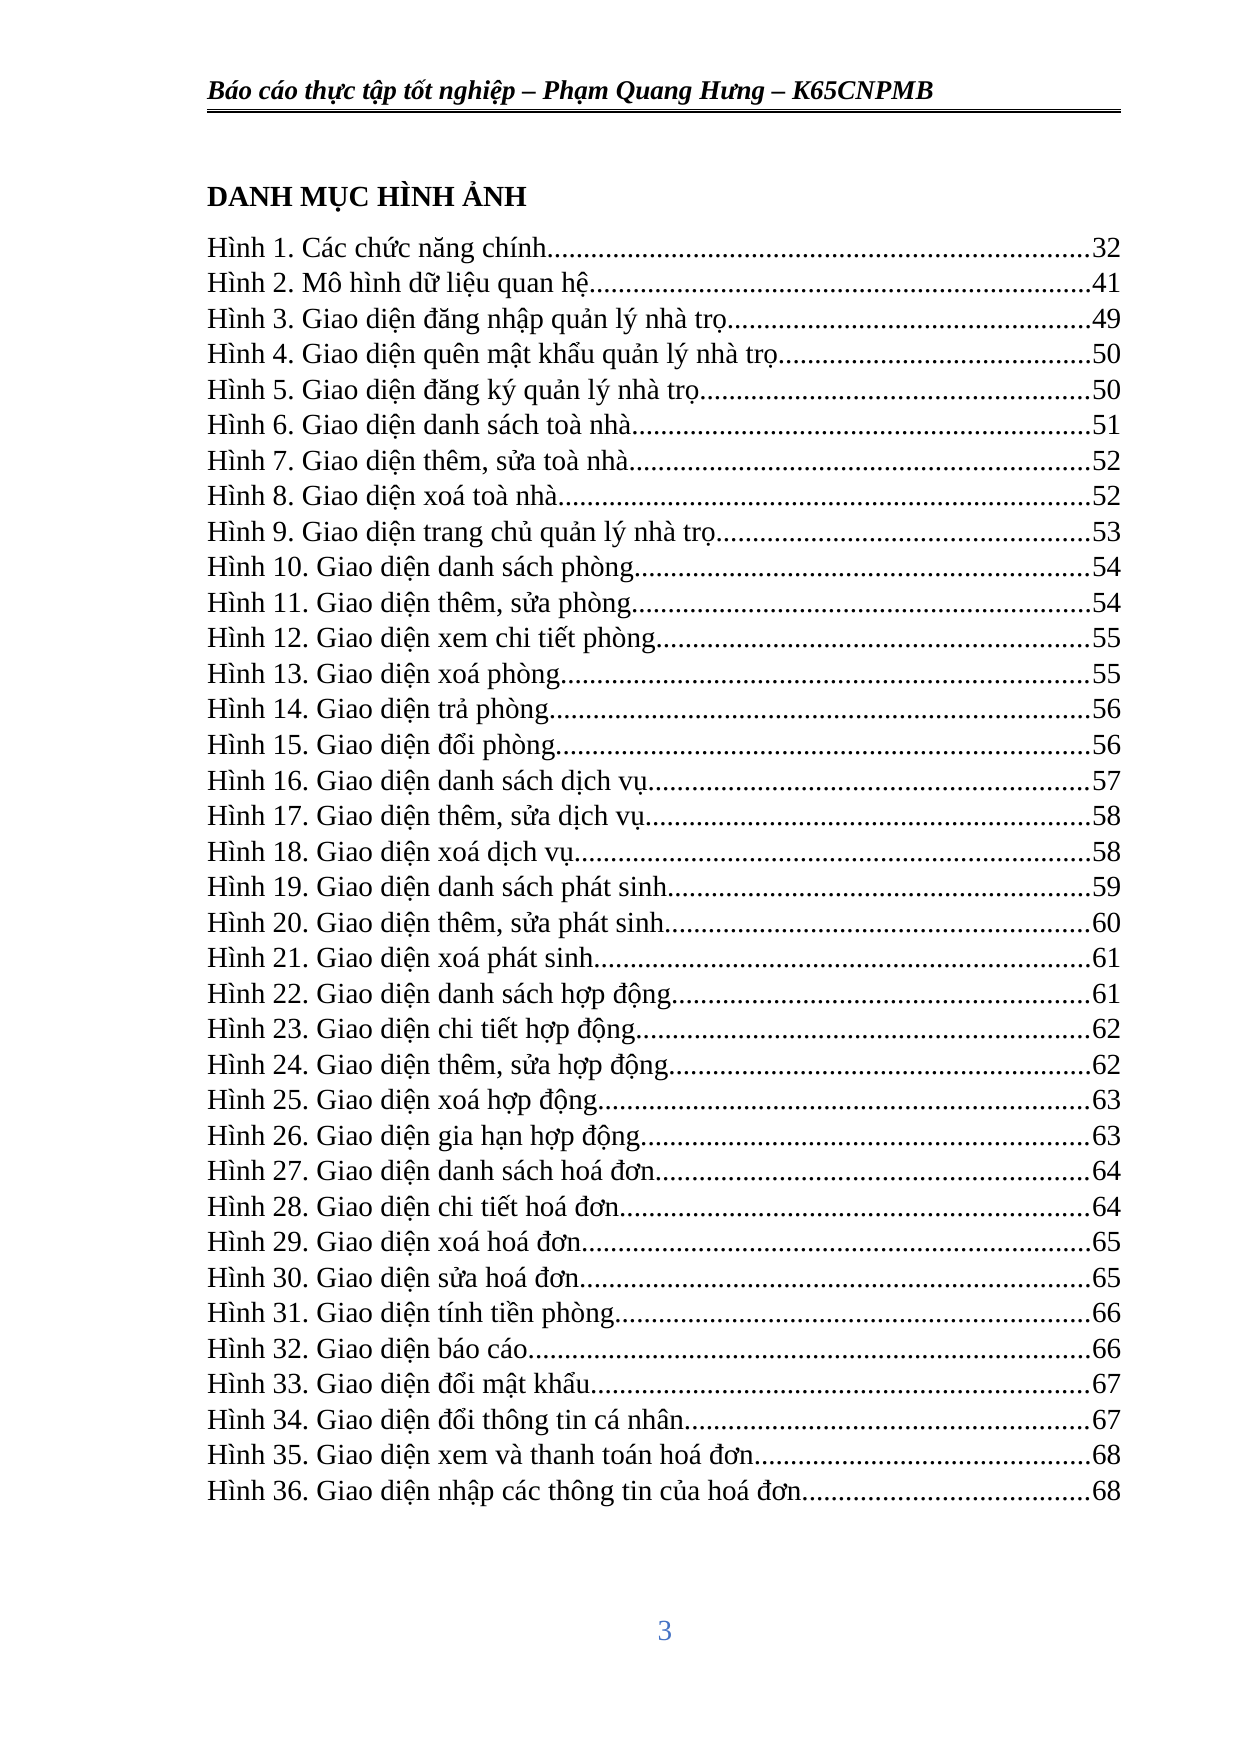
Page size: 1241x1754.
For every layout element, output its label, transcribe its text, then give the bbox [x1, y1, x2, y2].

text Hình 17. Giao diện thêm, sửa dịch vụ 58 [207, 798, 1122, 832]
text Hình 22. Giao diện danh sách hợp động 61 [207, 976, 1122, 1009]
text Hình 21. Giao diện xoá phát sinh 61 [207, 940, 1122, 974]
text Hình 8. Giao diện xoá toà nhà 52 [207, 478, 1122, 512]
text Hình 3. Giao diện đăng nhập quản lý nhà trọ 49 [207, 301, 1122, 334]
text Hình 29. Giao diện xoá hoá đơn 65 [207, 1224, 1122, 1258]
text Hình 34. Giao diện đổi thông tin cá nhân 67 [207, 1402, 1122, 1436]
text Hình 33. Giao diện đổi mật khẩu 67 [207, 1366, 1122, 1400]
text Hình 24. Giao diện thêm, sửa hợp động 62 [207, 1047, 1122, 1080]
text Hình 11. Giao diện thêm, sửa phòng 54 [207, 585, 1122, 618]
text Hình 32. Giao diện báo cáo 66 [207, 1331, 1122, 1364]
text Hình 4. Giao diện quên mật khẩu quản lý nhà trọ 50 [207, 336, 1122, 370]
text Hình 28. Giao diện chi tiết hoá đơn 64 [207, 1189, 1122, 1222]
text Hình 20. Giao diện thêm, sửa phát sinh 60 [207, 905, 1122, 938]
text Hình 15. Giao diện đổi phòng 56 [207, 727, 1122, 761]
text Hình 25. Giao diện xoá hợp động 63 [207, 1082, 1122, 1116]
text Hình 5. Giao diện đăng ký quản lý nhà trọ 50 [207, 372, 1122, 405]
text Hình 2. Mô hình dữ liệu quan hệ 41 [207, 265, 1122, 299]
text Hình 1. Các chức năng chính 32 [207, 230, 1122, 263]
text Hình 35. Giao diện xem và thanh toán hoá đơn 68 [207, 1437, 1122, 1471]
text Hình 36. Giao diện nhập các thông tin của hoá đơn 68 [207, 1473, 1122, 1507]
text Hình 6. Giao diện danh sách toà nhà 51 [207, 407, 1122, 441]
text Hình 13. Giao diện xoá phòng 55 [207, 656, 1122, 689]
text Hình 26. Giao diện gia hạn hợp động 63 [207, 1118, 1122, 1151]
text Hình 27. Giao diện danh sách hoá đơn 64 [207, 1153, 1122, 1187]
text Hình 9. Giao diện trang chủ quản lý nhà trọ 53 [207, 514, 1122, 547]
text Hình 16. Giao diện danh sách dịch vụ 57 [207, 763, 1122, 796]
text Hình 10. Giao diện danh sách phòng 54 [207, 549, 1122, 583]
text Hình 14. Giao diện trả phòng 56 [207, 692, 1122, 725]
text Hình 23. Giao diện chi tiết hợp động 62 [207, 1011, 1122, 1045]
text Hình 30. Giao diện sửa hoá đơn 65 [207, 1260, 1122, 1293]
text Hình 7. Giao diện thêm, sửa toà nhà 52 [207, 443, 1122, 476]
text Hình 31. Giao diện tính tiền phòng 66 [207, 1295, 1122, 1329]
text Hình 19. Giao diện danh sách phát sinh 59 [207, 869, 1122, 903]
subtitle DANH MỤC HÌNH ẢNH [207, 179, 1122, 213]
text Hình 18. Giao diện xoá dịch vụ 58 [207, 834, 1122, 867]
text Hình 12. Giao diện xem chi tiết phòng 55 [207, 621, 1122, 654]
